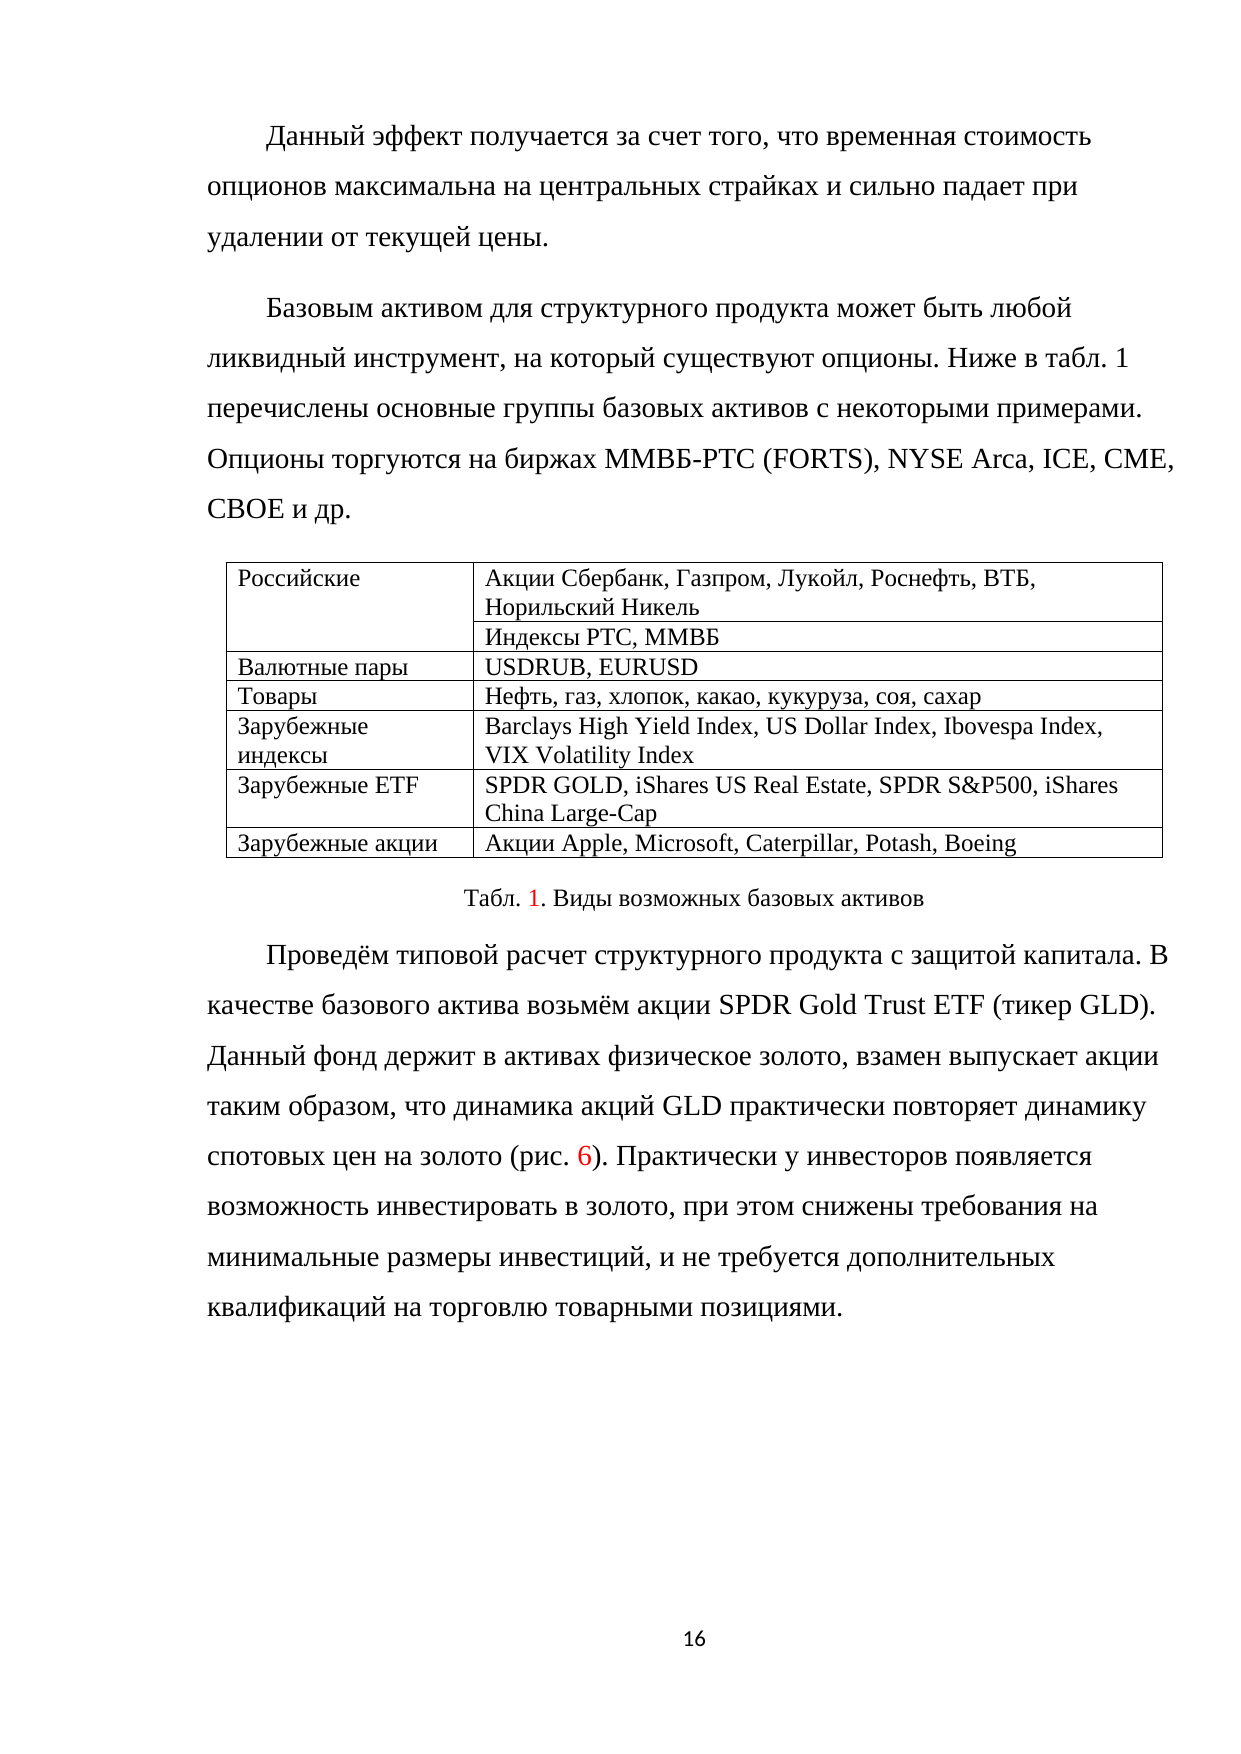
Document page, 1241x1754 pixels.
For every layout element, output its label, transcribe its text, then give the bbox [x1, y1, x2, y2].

table_cell Зарубежные акции [227, 828, 473, 857]
text Базовым активом для структурного продукта может быть любой ликвидный инструмент, на который существуют опционы. Ниже в табл. 1 перечислены основные группы базовых активов с некоторыми примерами. Опционы торгуются на биржах ММВБ-РТС (FORTS), NYSE Arca, ICE, CME, CBOE и др. [207, 290, 1181, 525]
table_header Акции Сбербанк, Газпром, Лукойл, Роснефть, ВТБ, Норильский Никель [474, 563, 1162, 621]
table_cell USDRUB, EURUSD [474, 652, 1162, 680]
table_cell Зарубежные индексы [227, 711, 473, 769]
text Данный эффект получается за счет того, что временная стоимость опционов максимальна на центральных страйках и сильно падает при удалении от текущей цены. [207, 118, 1181, 252]
table_header Российские [227, 563, 473, 651]
table_cell Barclays High Yield Index, US Dollar Index, Ibovespa Index, VIX Volatility Index [474, 711, 1162, 769]
table_cell Валютные пары [227, 652, 473, 680]
table_cell Товары [227, 681, 473, 710]
table_cell Зарубежные ETF [227, 770, 473, 827]
table_cell Акции Apple, Microsoft, Caterpillar, Potash, Boeing [474, 828, 1162, 857]
text Табл. 1. Виды возможных базовых активов [207, 883, 1181, 912]
table_cell SPDR GOLD, iShares US Real Estate, SPDR S&P500, iShares China Large-Cap [474, 770, 1162, 827]
table_cell Нефть, газ, хлопок, какао, кукуруза, соя, сахар [474, 681, 1162, 710]
text Проведём типовой расчет структурного продукта с защитой капитала. В качестве базового актива возьмём акции SPDR Gold Trust ETF (тикер GLD). Данный фонд держит в активах физическое золото, взамен выпускает акции таким образом, что динамика акций GLD практически повторяет динамику спотовых цен на золото (рис. 6). Практически у инвесторов появляется возможность инвестировать в золото, при этом снижены требования на минимальные размеры инвестиций, и не требуется дополнительных квалификаций на торговлю товарными позициями. [207, 937, 1181, 1323]
table_cell Индексы РТС, ММВБ [474, 622, 1162, 651]
